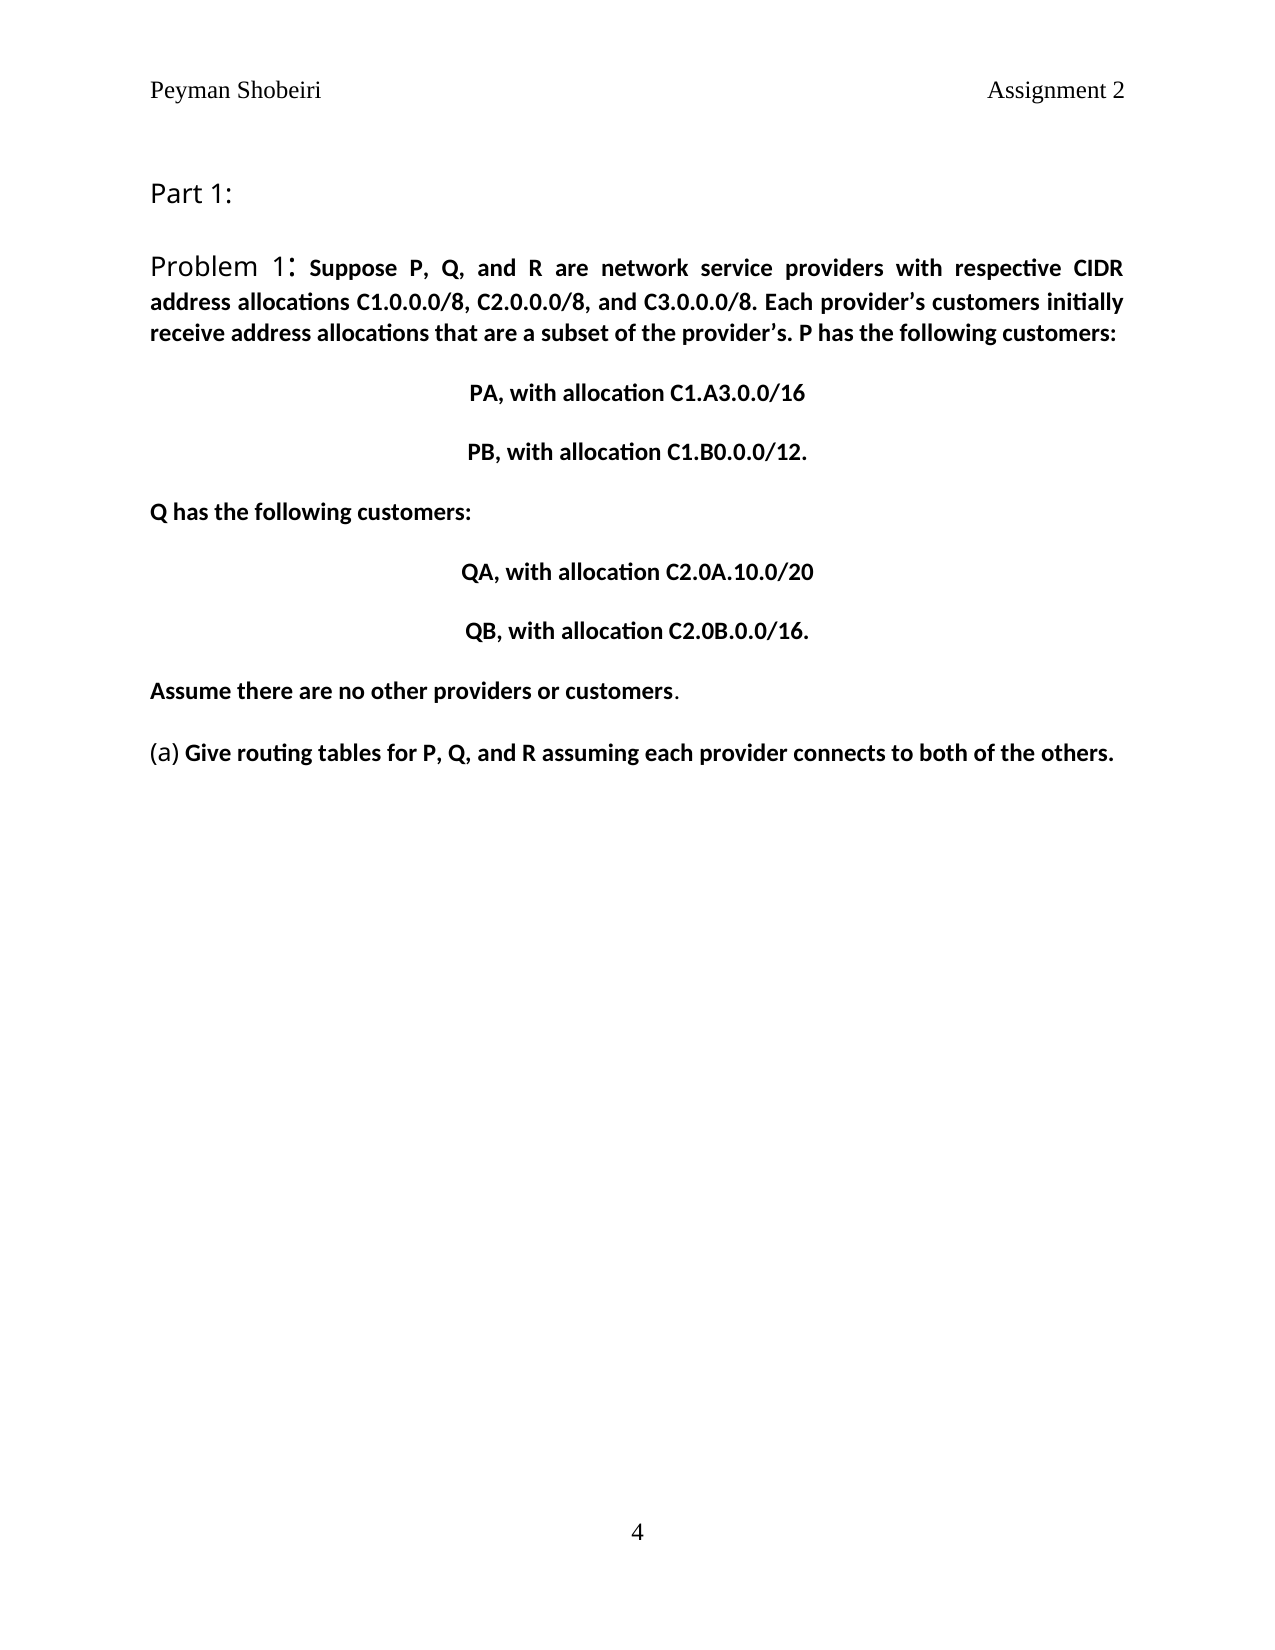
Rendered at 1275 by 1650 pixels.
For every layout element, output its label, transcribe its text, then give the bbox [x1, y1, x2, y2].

subtitle Part 1: [150, 175, 1125, 212]
text QA, with allocation C2.0A.10.0/20 [150, 556, 1125, 586]
text PB, with allocation C1.B0.0.0/12. [150, 436, 1125, 467]
text QB, with allocation C2.0B.0.0/16. [150, 615, 1125, 646]
text Problem 1: Suppose P, Q, and R are network service providers with respective CIDR address allocations C1.0.0.0/8, C2.0.0.0/8, and C3.0.0.0/8. Each provider’s customers initially receive address allocations that are a subset of the provider’s. P has the following customers: [150, 241, 1125, 347]
text Q has the following customers: [150, 496, 1125, 527]
text Assume there are no other providers or customers. [150, 675, 1125, 706]
text (a) Give routing tables for P, Q, and R assuming each provider connects to both of the others. [150, 735, 1125, 769]
text PA, with allocation C1.A3.0.0/16 [150, 377, 1125, 407]
